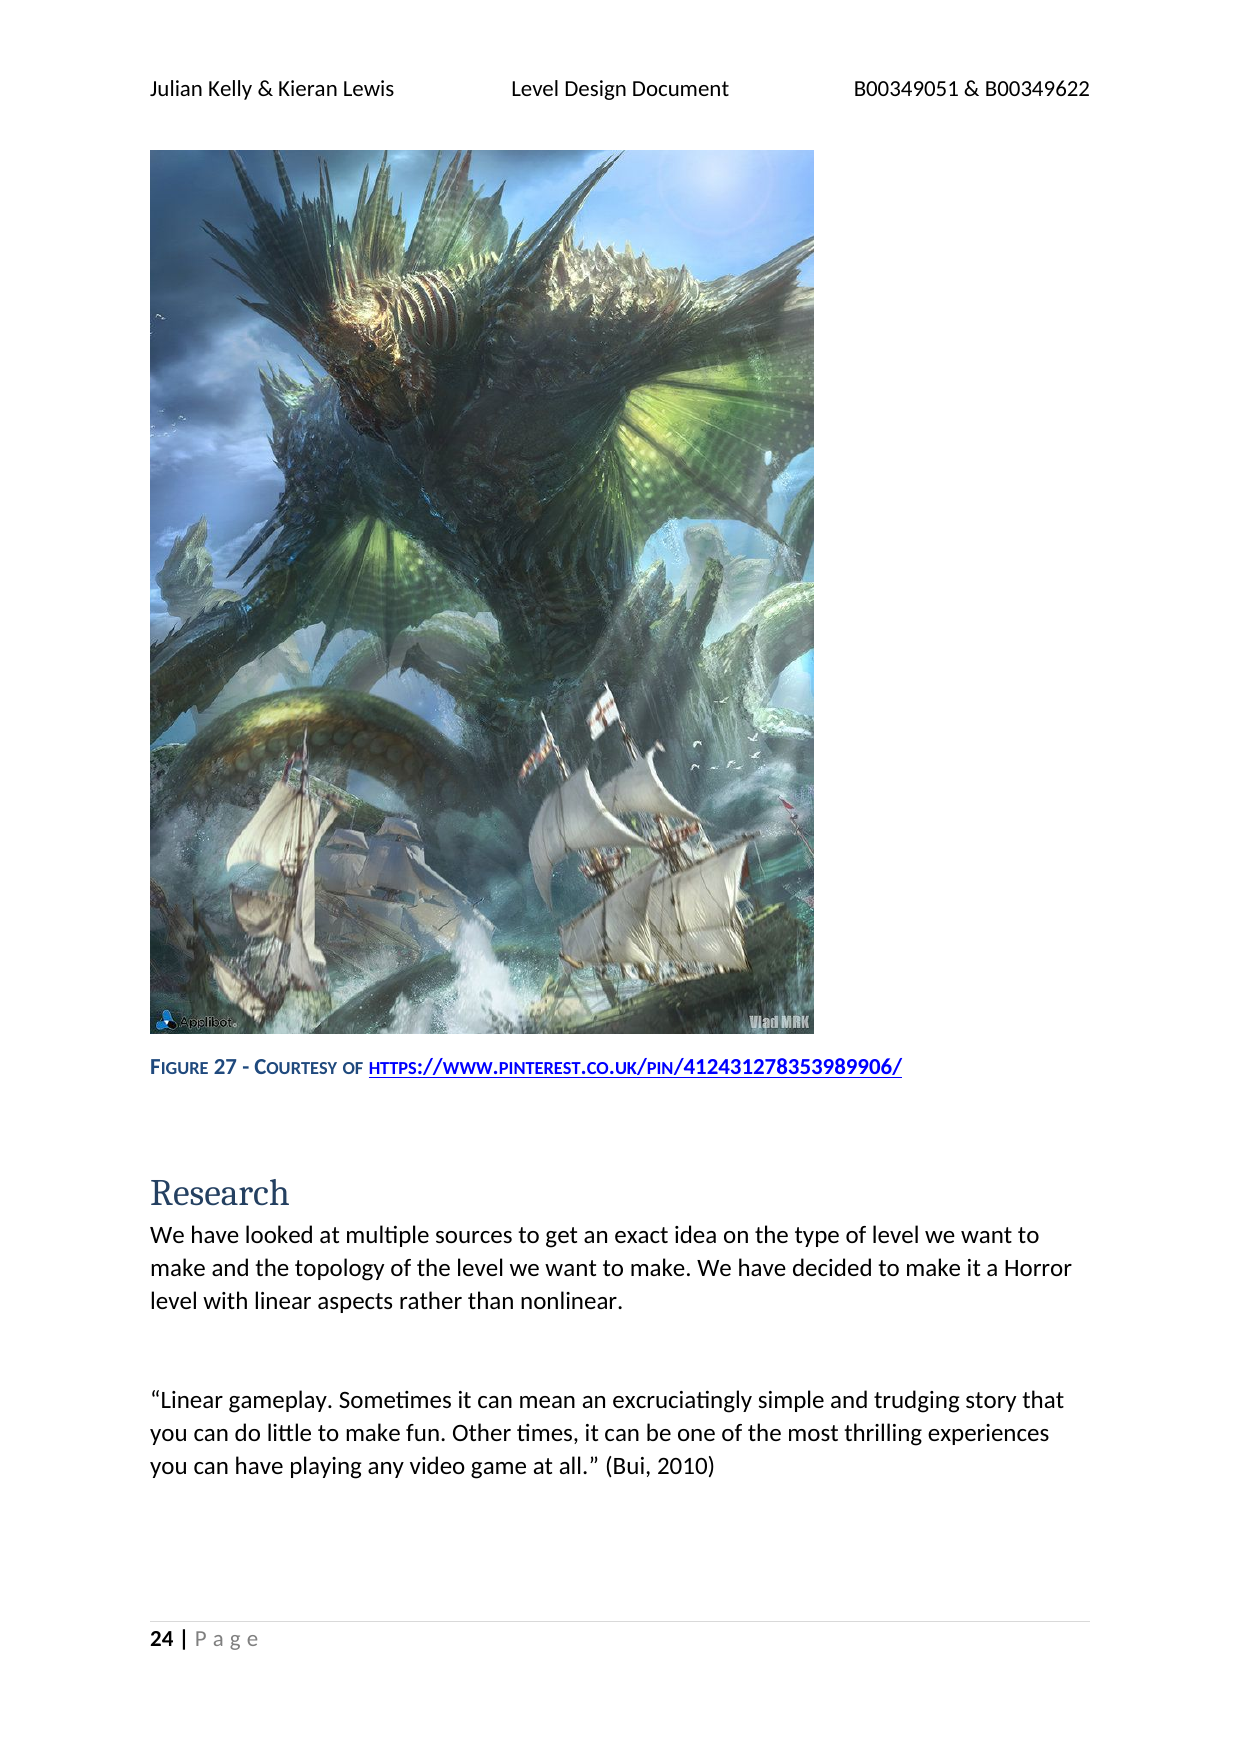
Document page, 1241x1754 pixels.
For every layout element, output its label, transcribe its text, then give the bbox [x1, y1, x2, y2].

text We have looked at multiple sources to get an exact idea on the type of level we want to make and the topology of the level we want to make. We have decided to make it a Horror level with linear aspects rather than nonlinear. [150, 1219, 1090, 1315]
text Figure 27 - Courtesy of https://www.pinterest.co.uk/pin/412431278353989906/ [150, 1052, 1090, 1081]
picture [150, 150, 814, 1034]
subtitle Research [150, 1172, 1090, 1215]
text “Linear gameplay. Sometimes it can mean an excruciatingly simple and trudging story that you can do little to make fun. Other times, it can be one of the most thrilling experiences you can have playing any video game at all.” [150, 1384, 1090, 1480]
